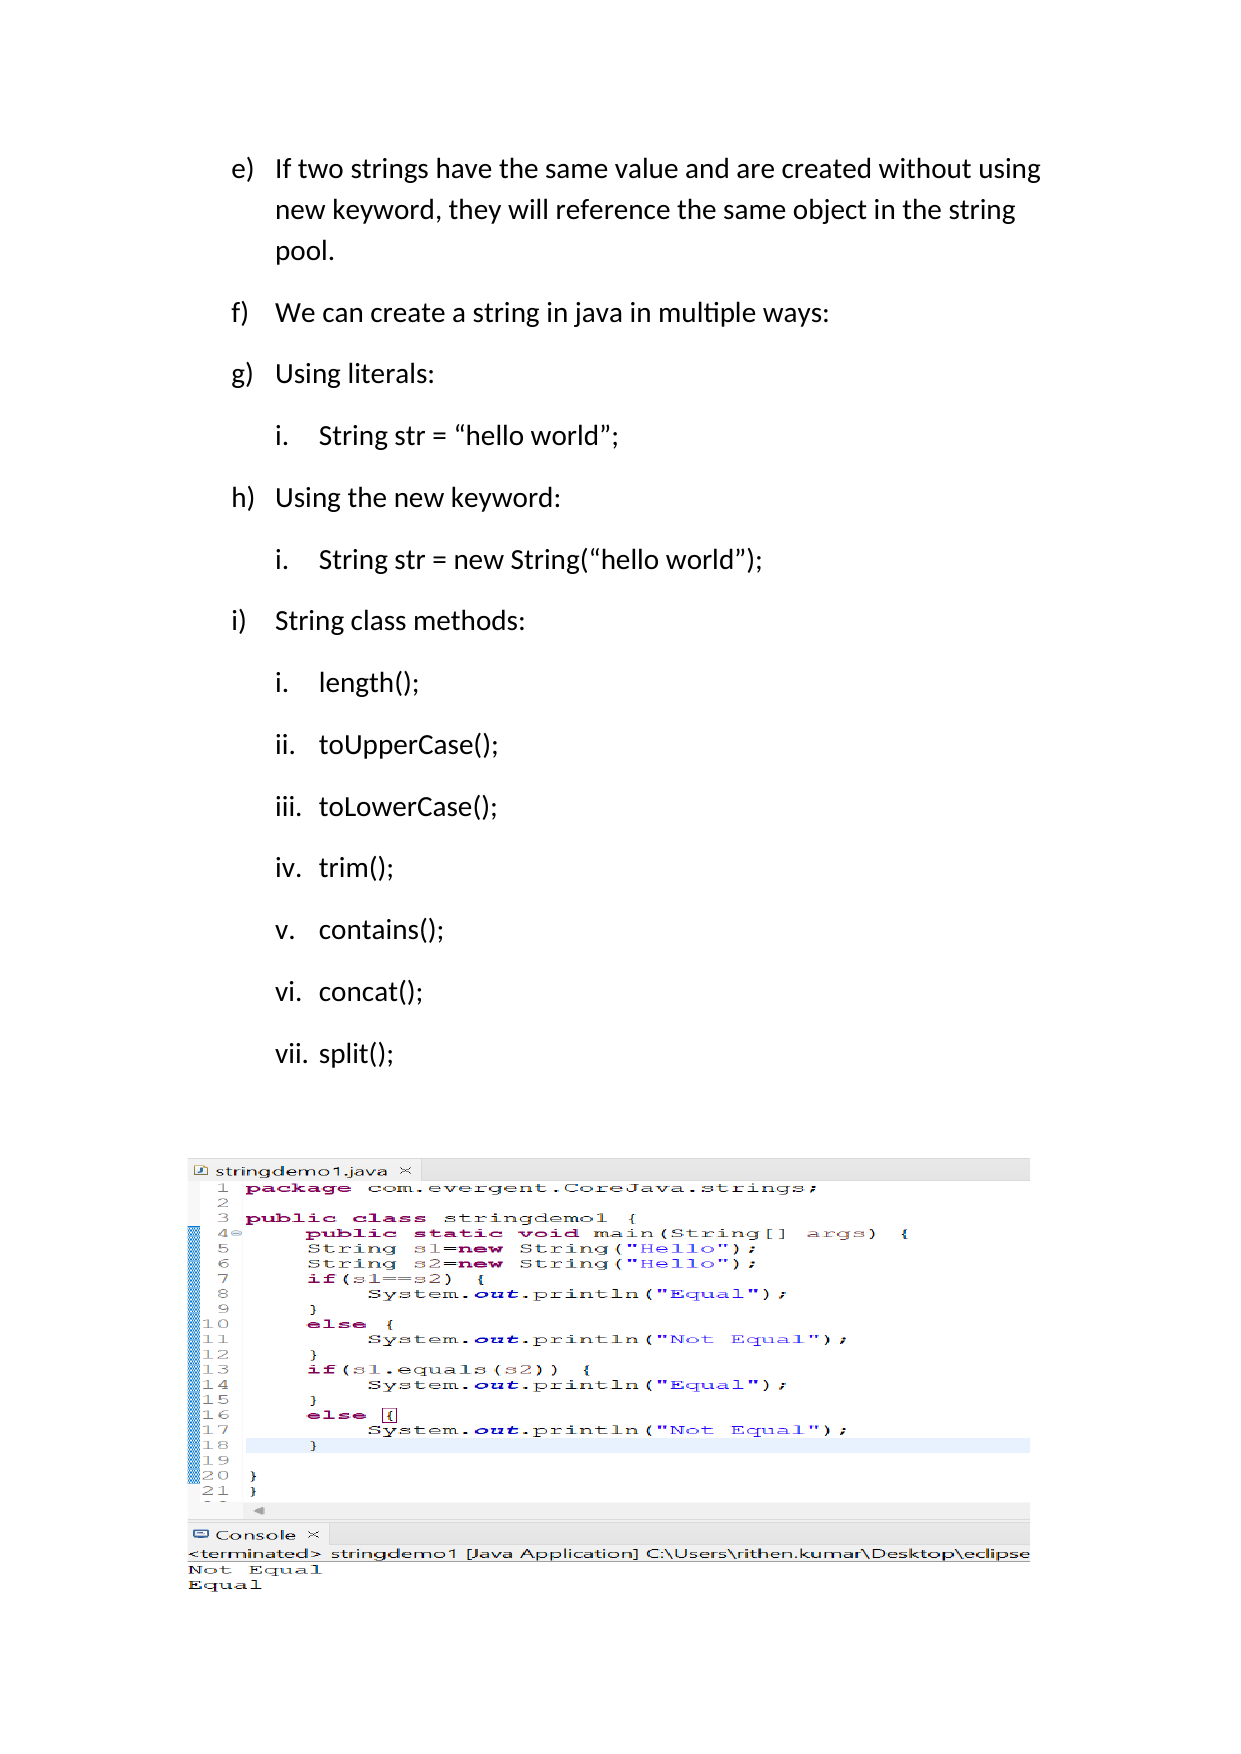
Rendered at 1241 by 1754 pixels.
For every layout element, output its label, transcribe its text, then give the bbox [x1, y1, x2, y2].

list length(); [275, 664, 1053, 700]
list String str = new String(“hello world”); [275, 541, 1053, 576]
list If two strings have the same value and are created without using new keyword, they will reference the same object in the string pool. [231, 150, 1053, 267]
list toUpperCase(); [275, 726, 1053, 762]
list Using literals: [231, 355, 1053, 391]
list toLowerCase(); [275, 788, 1053, 823]
picture [187, 1158, 1030, 1599]
list concat(); [275, 973, 1053, 1009]
list String class methods: [231, 602, 1053, 638]
list trim(); [275, 849, 1053, 885]
list contains(); [275, 911, 1053, 947]
list String str = “hello world”; [275, 417, 1053, 453]
list We can create a string in java in multiple ways: [231, 294, 1053, 329]
list Using the new keyword: [231, 479, 1053, 514]
list split(); [275, 1035, 1053, 1071]
